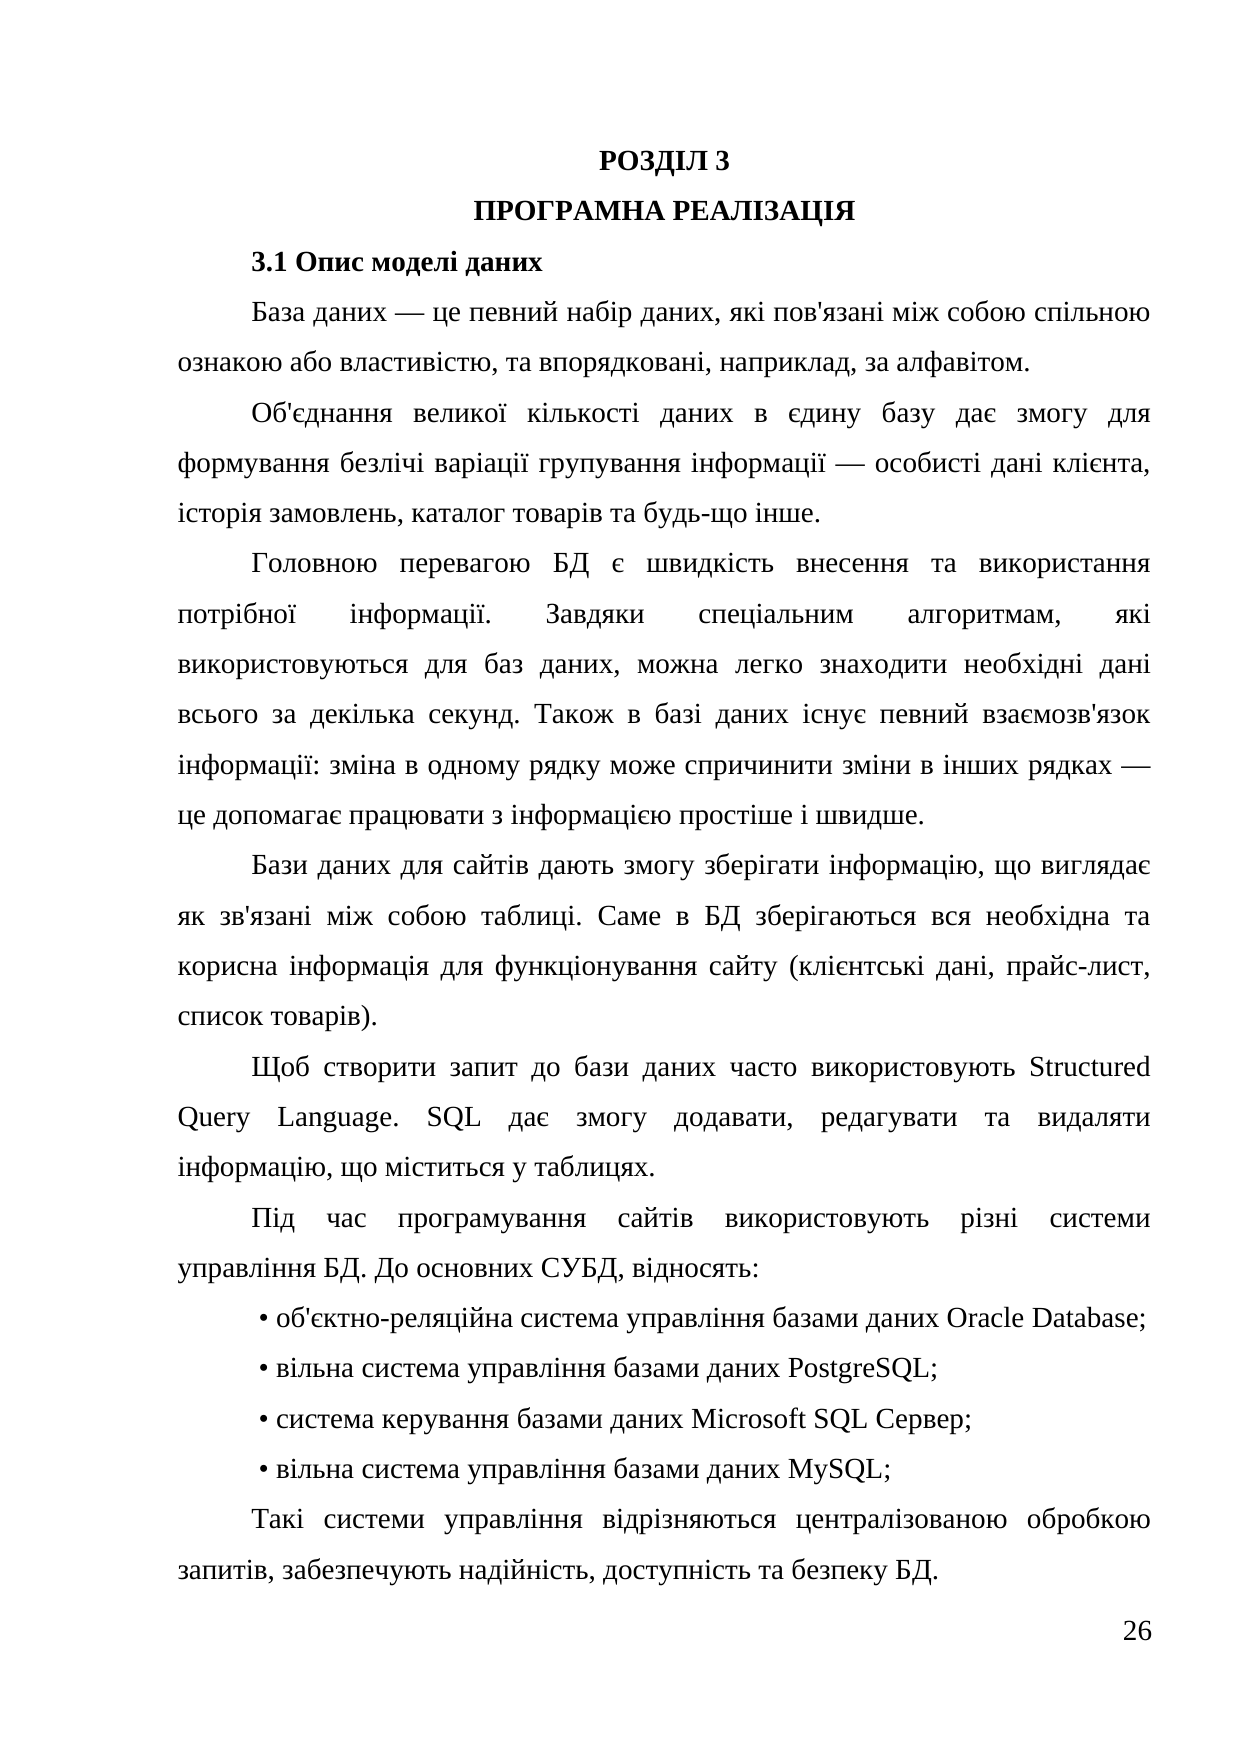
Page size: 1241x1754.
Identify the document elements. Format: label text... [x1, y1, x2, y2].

text Об'єднання великої кількості даних в єдину базу дає змогу для формування безлічі варіації групування інформації — особисті дані клієнта, історія замовлень, каталог товарів та будь-що інше. [177, 395, 1152, 529]
text Під час програмування сайтів використовують різні системи управління БД. До основних СУБД, відносять: [177, 1200, 1152, 1283]
text • вільна система управління базами даних PostgreSQL; [177, 1351, 1152, 1384]
text • об'єктно-реляційна система управління базами даних Oracle Database; [177, 1300, 1152, 1334]
text Головною перевагою БД є швидкість внесення та використання потрібної інформації. Завдяки спеціальним алгоритмам, які використовуються для баз даних, можна легко знаходити необхідні дані всього за декілька секунд. Також в базі даних існує певний взаємозв'язок інформації: зміна в одному рядку може спричинити зміни в інших рядках — це допомагає працювати з інформацією простіше і швидше. [177, 546, 1152, 831]
text • система керування базами даних Microsoft SQL Сервер; [177, 1401, 1152, 1434]
text • вільна система управління базами даних MySQL; [177, 1451, 1152, 1485]
text Бази даних для сайтів дають змогу зберігати інформацію, що виглядає як зв'язані між собою таблиці. Саме в БД зберігаються вся необхідна та корисна інформація для функціонування сайту (клієнтські дані, прайс-лист, список товарів). [177, 847, 1152, 1032]
text База даних — це певний набір даних, які пов'язані між собою спільною ознакою або властивістю, та впорядковані, наприклад, за алфавітом. [177, 294, 1152, 378]
text Щоб створити запит до бази даних часто використовують Structured Query Language. SQL дає змогу додавати, редагувати та видаляти інформацію, що міститься у таблицях. [177, 1049, 1152, 1183]
text 3.1 Опис моделі даних [177, 244, 1152, 277]
subtitle РОЗДІЛ 3 ПРОГРАМНА РЕАЛІЗАЦІЯ [177, 143, 1152, 227]
text Такі системи управління відрізняються централізованою обробкою запитів, забезпечують надійність, доступність та безпеку БД. [177, 1502, 1152, 1585]
